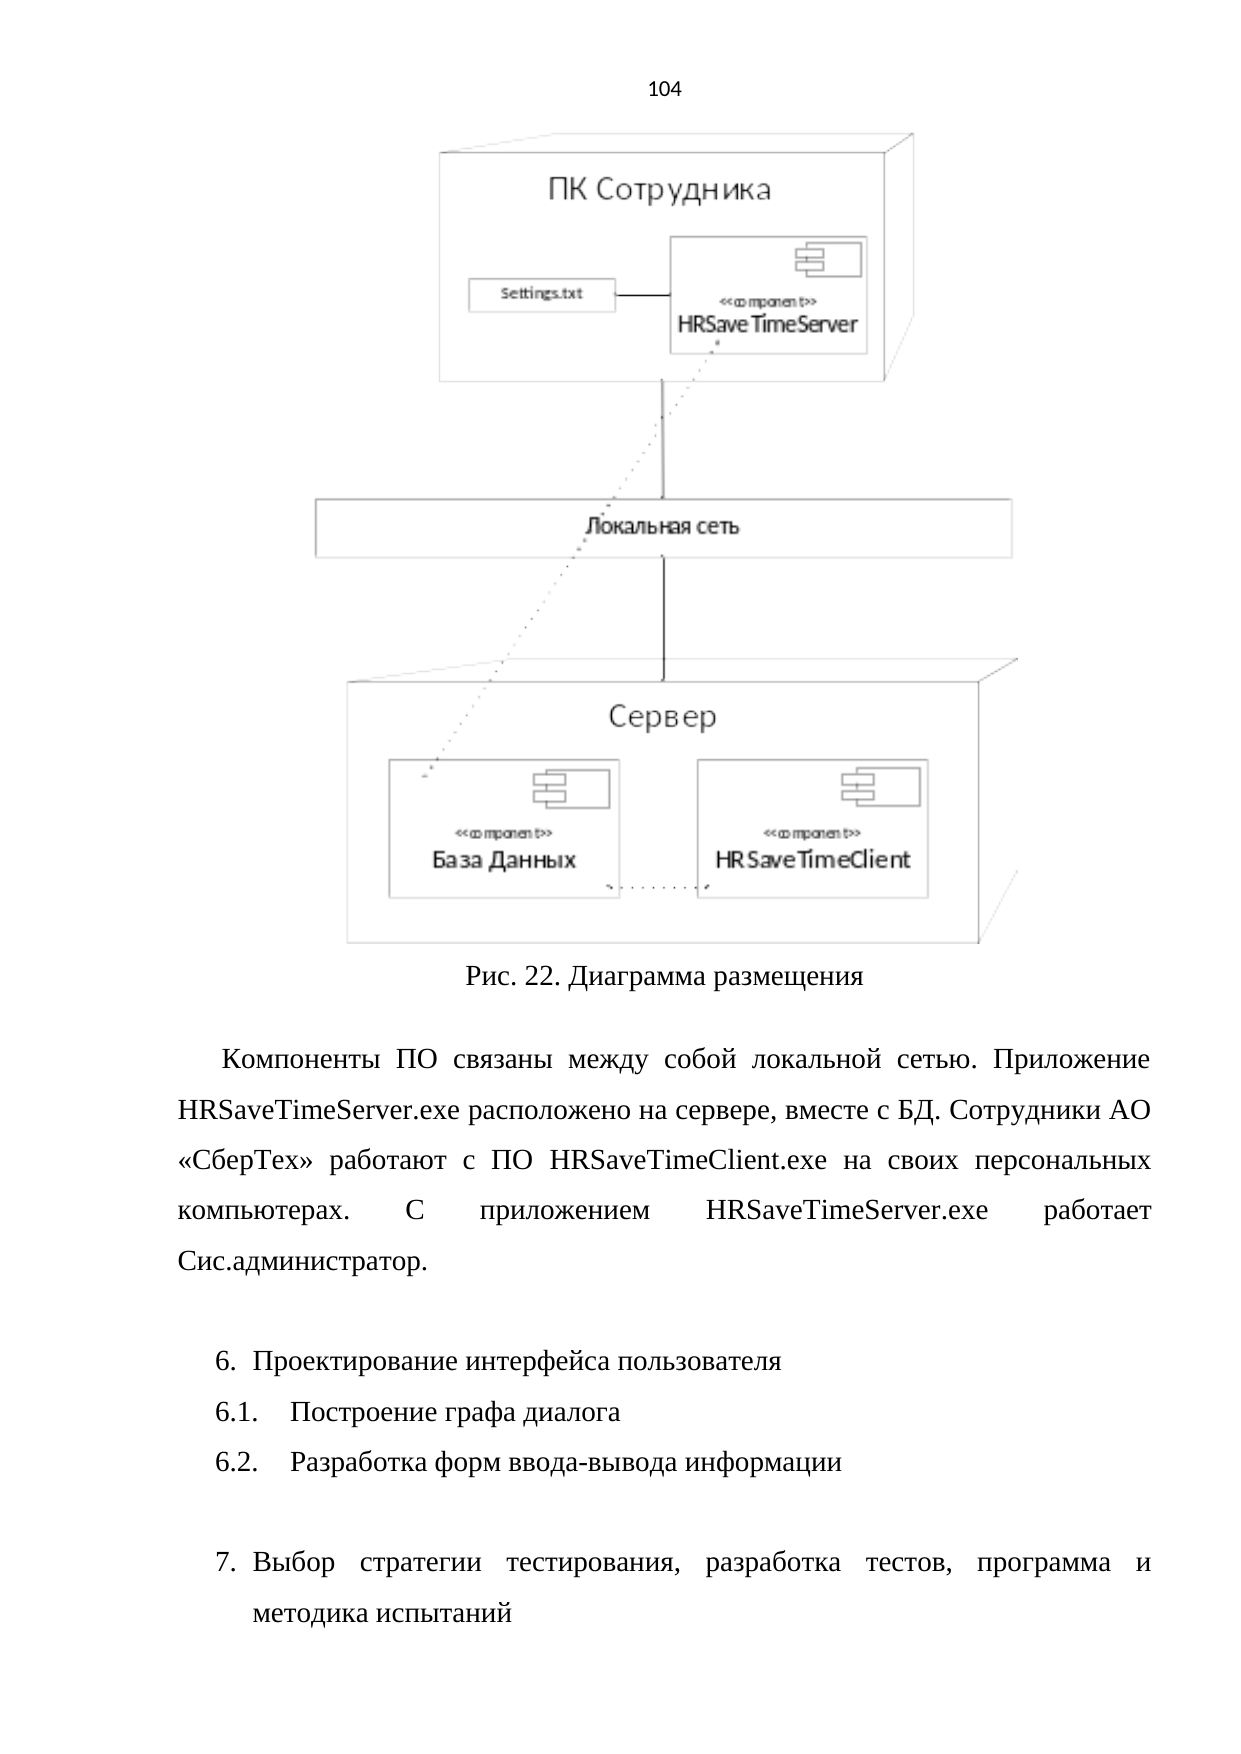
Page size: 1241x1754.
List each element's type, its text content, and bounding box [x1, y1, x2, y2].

list Построение графа диалога [215, 1394, 1152, 1427]
text Рис. 22. Диаграмма размещения [177, 958, 1152, 991]
list Проектирование интерфейса пользователя [215, 1343, 1152, 1377]
list Разработка форм ввода-вывода информации [215, 1444, 1152, 1477]
list Выбор стратегии тестирования, разработка тестов, программа и методика испытаний [215, 1544, 1152, 1628]
text Компоненты ПО связаны между собой локальной сетью. Приложение HRSaveTimeServer.exe расположено на сервере, вместе с БД. Сотрудники АО «СберТех» работают с ПО HRSaveTimeClient.exe на своих персональных компьютерах. С приложением HRSaveTimeServer.exe работает Сис.администратор. [177, 1041, 1152, 1276]
